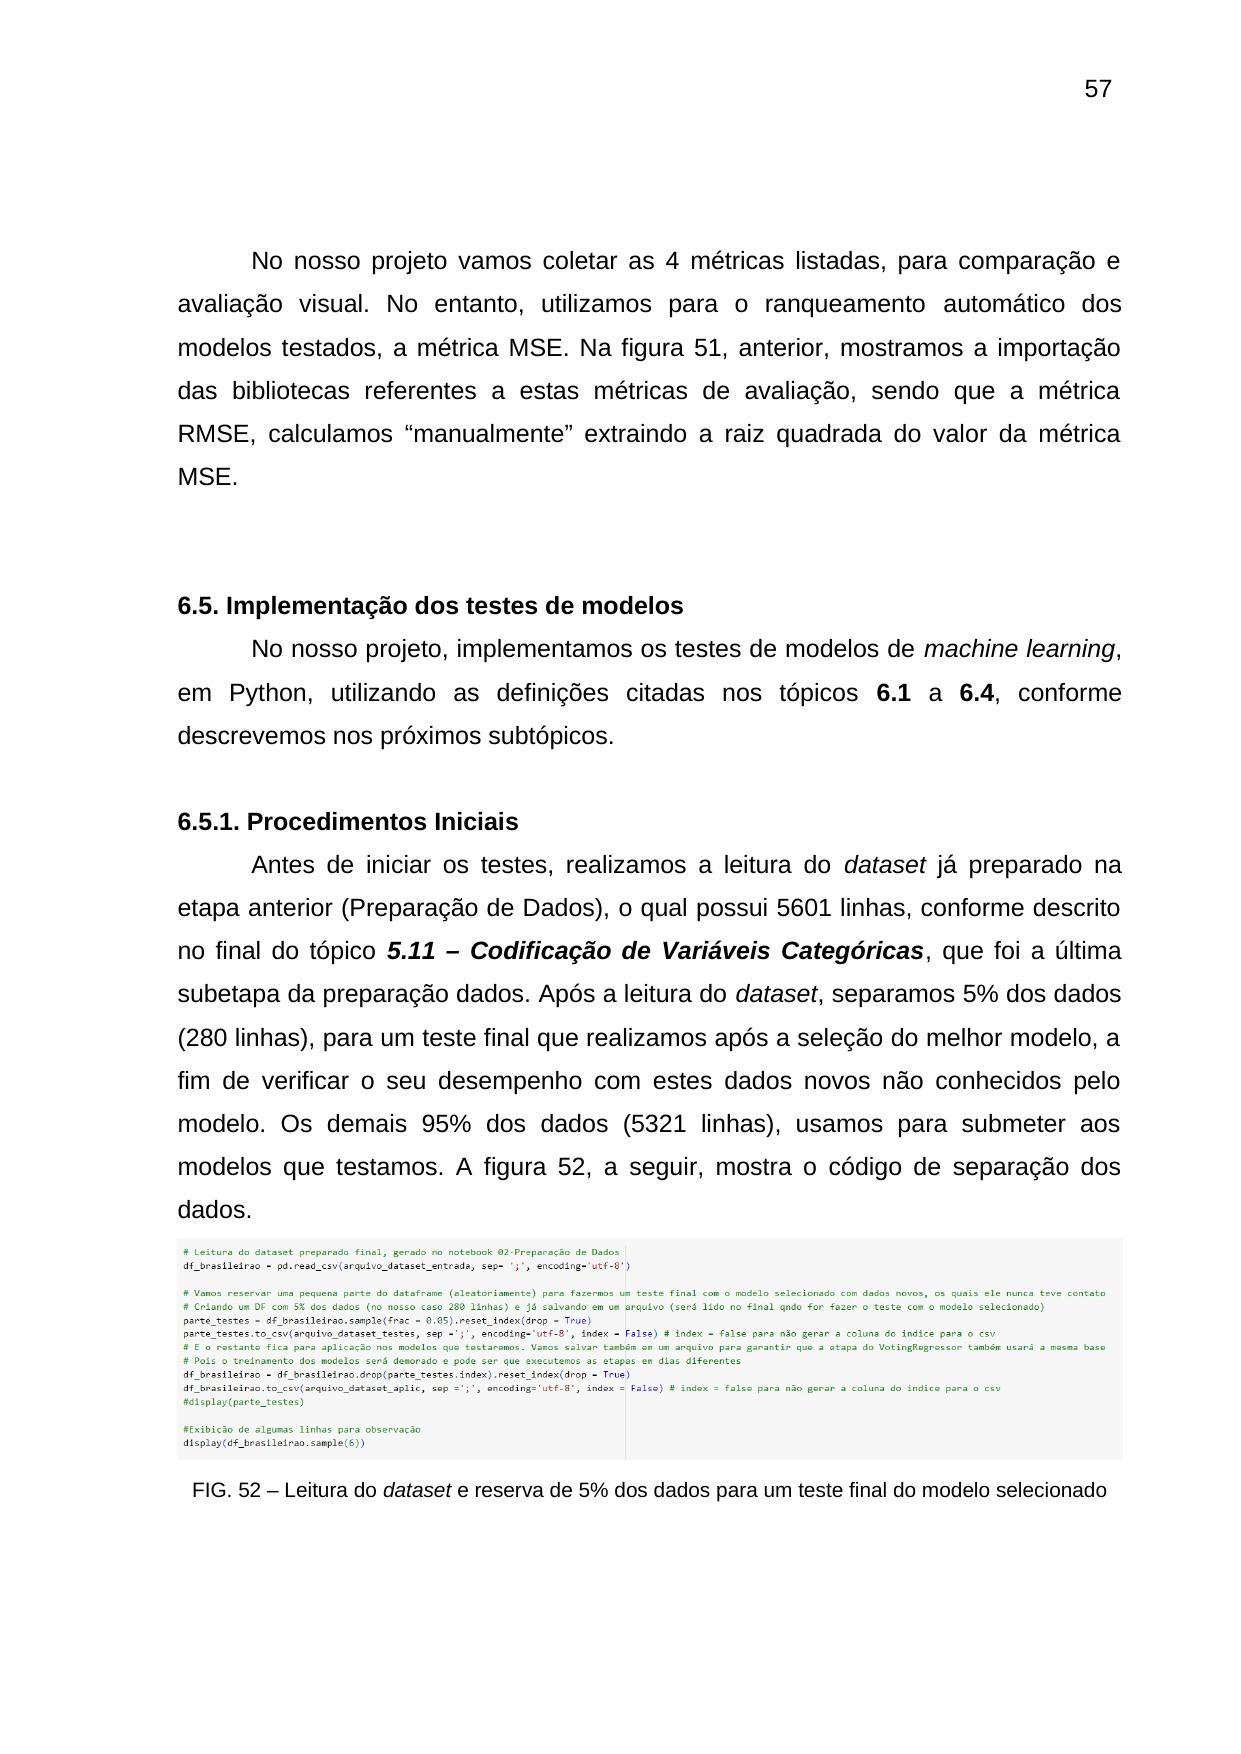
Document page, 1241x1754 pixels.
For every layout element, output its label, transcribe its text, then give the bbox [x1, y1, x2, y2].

text Antes de iniciar os testes, realizamos a leitura do dataset já preparado na etapa anterior (Preparação de Dados), o qual possui 5601 linhas, conforme descrito no final do tópico 5.11 – Codificação de Variáveis Categóricas, que foi a última subetapa da preparação dados. Após a leitura do dataset, separamos 5% dos dados (280 linhas), para um teste final que realizamos após a seleção do melhor modelo, a fim de verificar o seu desempenho com estes dados novos não conhecidos pelo modelo. Os demais 95% dos dados (5321 linhas), usamos para submeter aos modelos que testamos. A figura 52, a seguir, mostra o código de separação dos dados. [177, 850, 1122, 1224]
text No nosso projeto vamos coletar as 4 métricas listadas, para comparação e avaliação visual. No entanto, utilizamos para o ranqueamento automático dos modelos testados, a métrica MSE. Na figura 51, anterior, mostramos a importação das bibliotecas referentes a estas métricas de avaliação, sendo que a métrica RMSE, calculamos “manualmente” extraindo a raiz quadrada do valor da métrica MSE. [177, 246, 1122, 491]
subtitle 6.5. Implementação dos testes de modelos [177, 591, 1122, 620]
subtitle 6.5.1. Procedimentos Iniciais [177, 807, 1122, 836]
text No nosso projeto, implementamos os testes de modelos de machine learning, em Python, utilizando as definições citadas nos tópicos 6.1 a 6.4, conforme descrevemos nos próximos subtópicos. [177, 634, 1122, 749]
text FIG. 52 – Leitura do dataset e reserva de 5% dos dados para um teste final do modelo selecionado [177, 1474, 1122, 1503]
picture [177, 1238, 1123, 1460]
